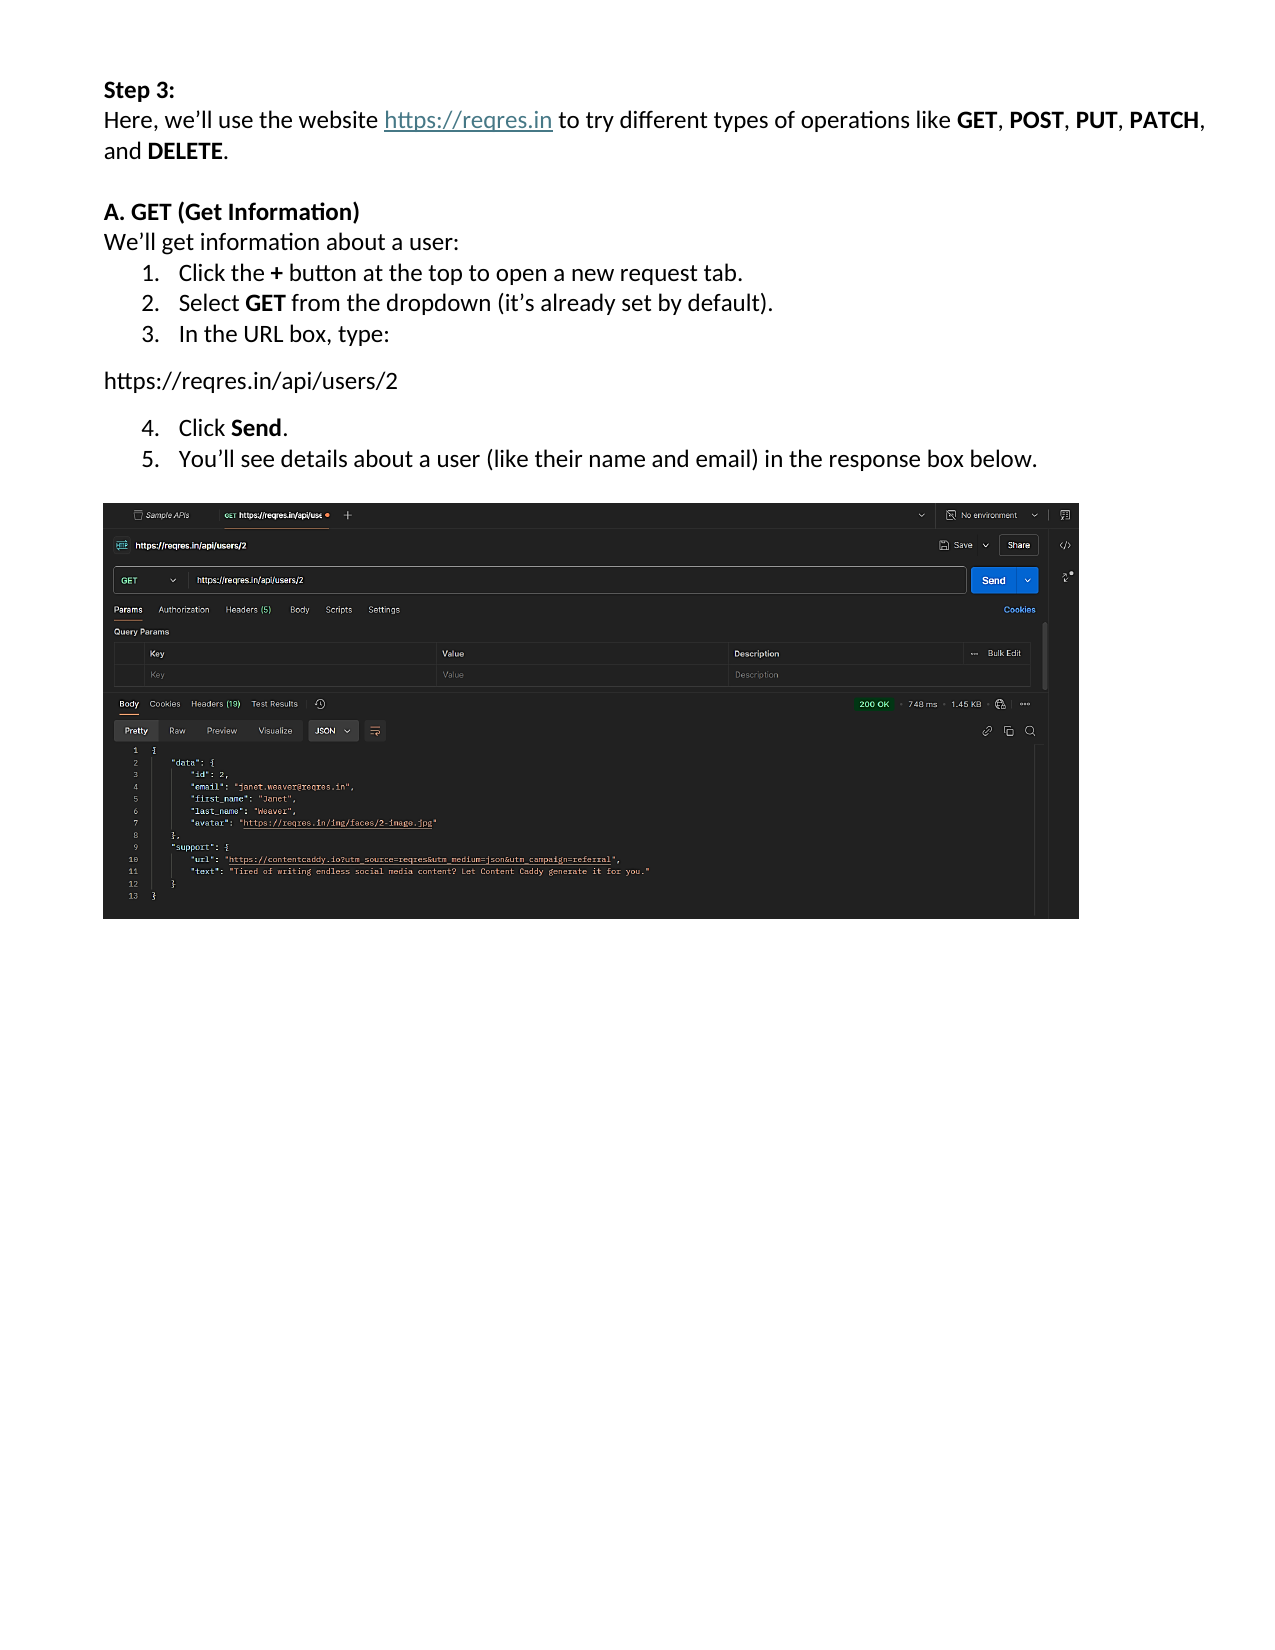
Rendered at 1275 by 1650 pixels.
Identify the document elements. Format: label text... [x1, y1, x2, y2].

text A. GET (Get Information) [103, 196, 1211, 226]
text https://reqres.in/api/users/2 [103, 365, 1211, 396]
list You’ll see details about a user (like their name and email) in the response box below. [141, 443, 1211, 473]
list Select GET from the dropdown (it’s already set by default). [141, 287, 1211, 318]
list In the URL box, type: [141, 318, 1211, 348]
list Click the + button at the top to open a new request tab. [141, 257, 1211, 287]
text Step 3: [103, 74, 1211, 104]
list Click Send. [141, 412, 1211, 443]
picture [103, 503, 1079, 919]
text Here, we’ll use the website https://reqres.in to try different types of operations like GET, POST, PUT, PATCH, and DELETE. [103, 104, 1211, 165]
text We’ll get information about a user: [103, 226, 1211, 257]
